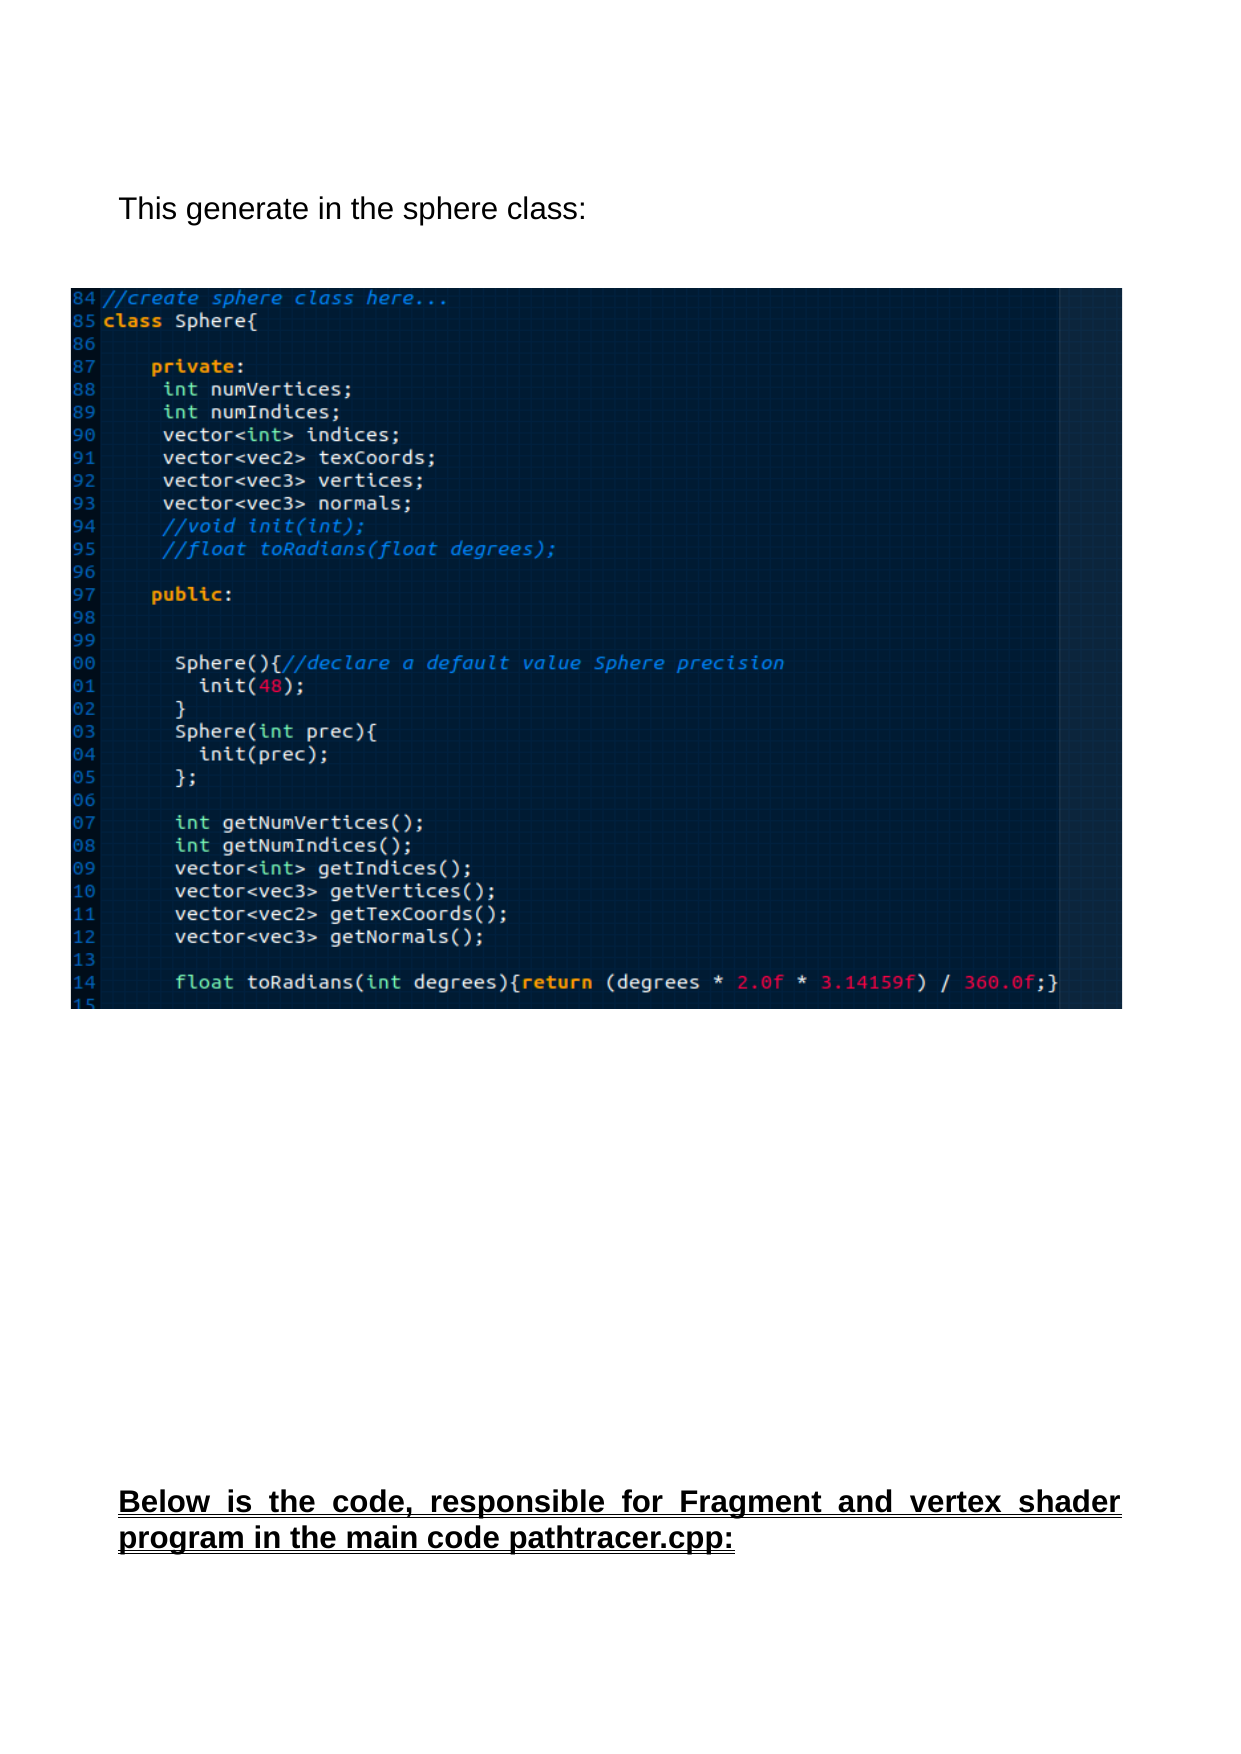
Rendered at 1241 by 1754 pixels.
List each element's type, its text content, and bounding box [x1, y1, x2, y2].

text Below is the code, responsible for Fragment and vertex shader program in the main code pathtracer.cpp: [118, 1483, 1122, 1514]
picture [70, 288, 1123, 1009]
text This generate in the sphere class: [118, 190, 1122, 226]
text Below is the code, responsible for Fragment and vertex shader program in the main code pathtracer.cpp: [118, 1518, 1122, 1555]
